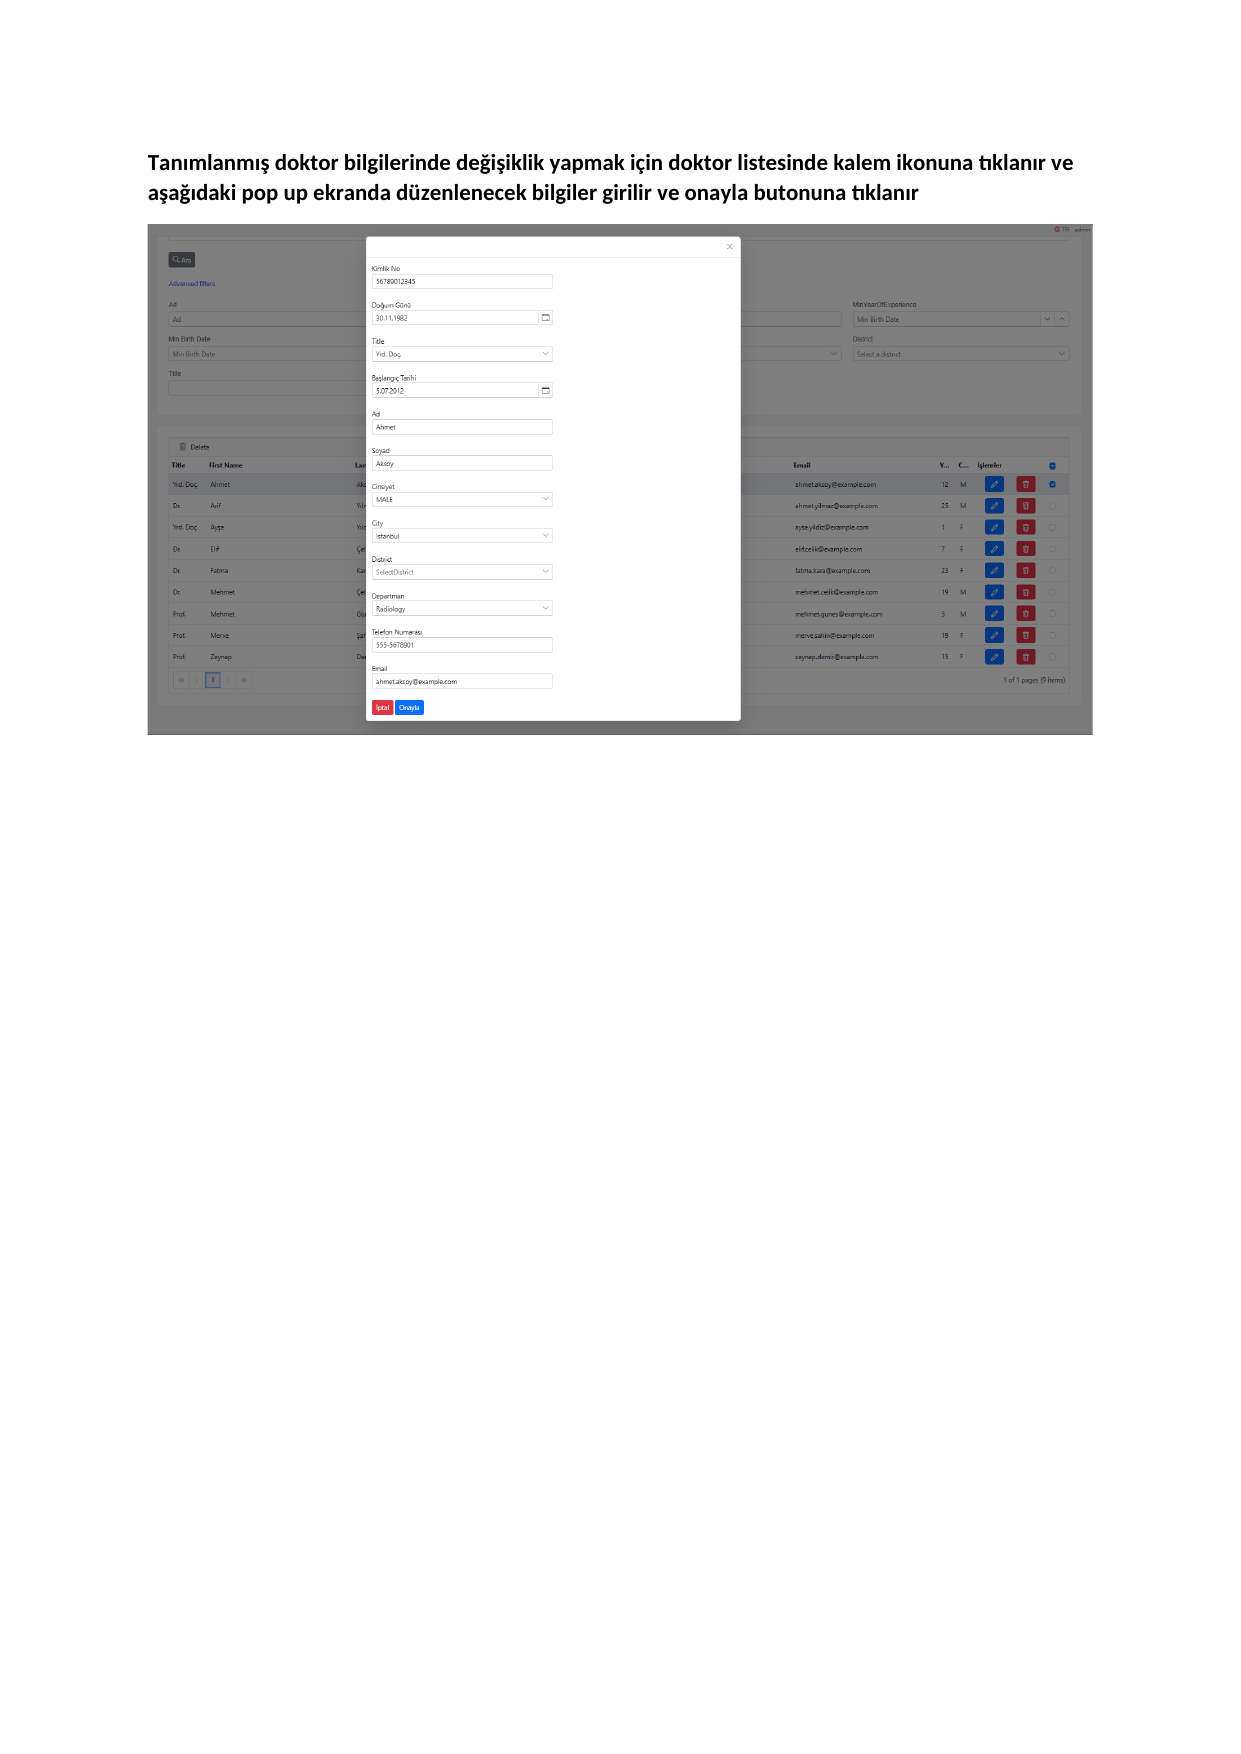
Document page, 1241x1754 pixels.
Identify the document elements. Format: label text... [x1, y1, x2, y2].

text Tanımlanmış doktor bilgilerinde değişiklik yapmak için doktor listesinde kalem ikonuna tıklanır ve aşağıdaki pop up ekranda düzenlenecek bilgiler girilir ve onayla butonuna tıklanır [148, 148, 1093, 206]
picture [147, 224, 1093, 735]
